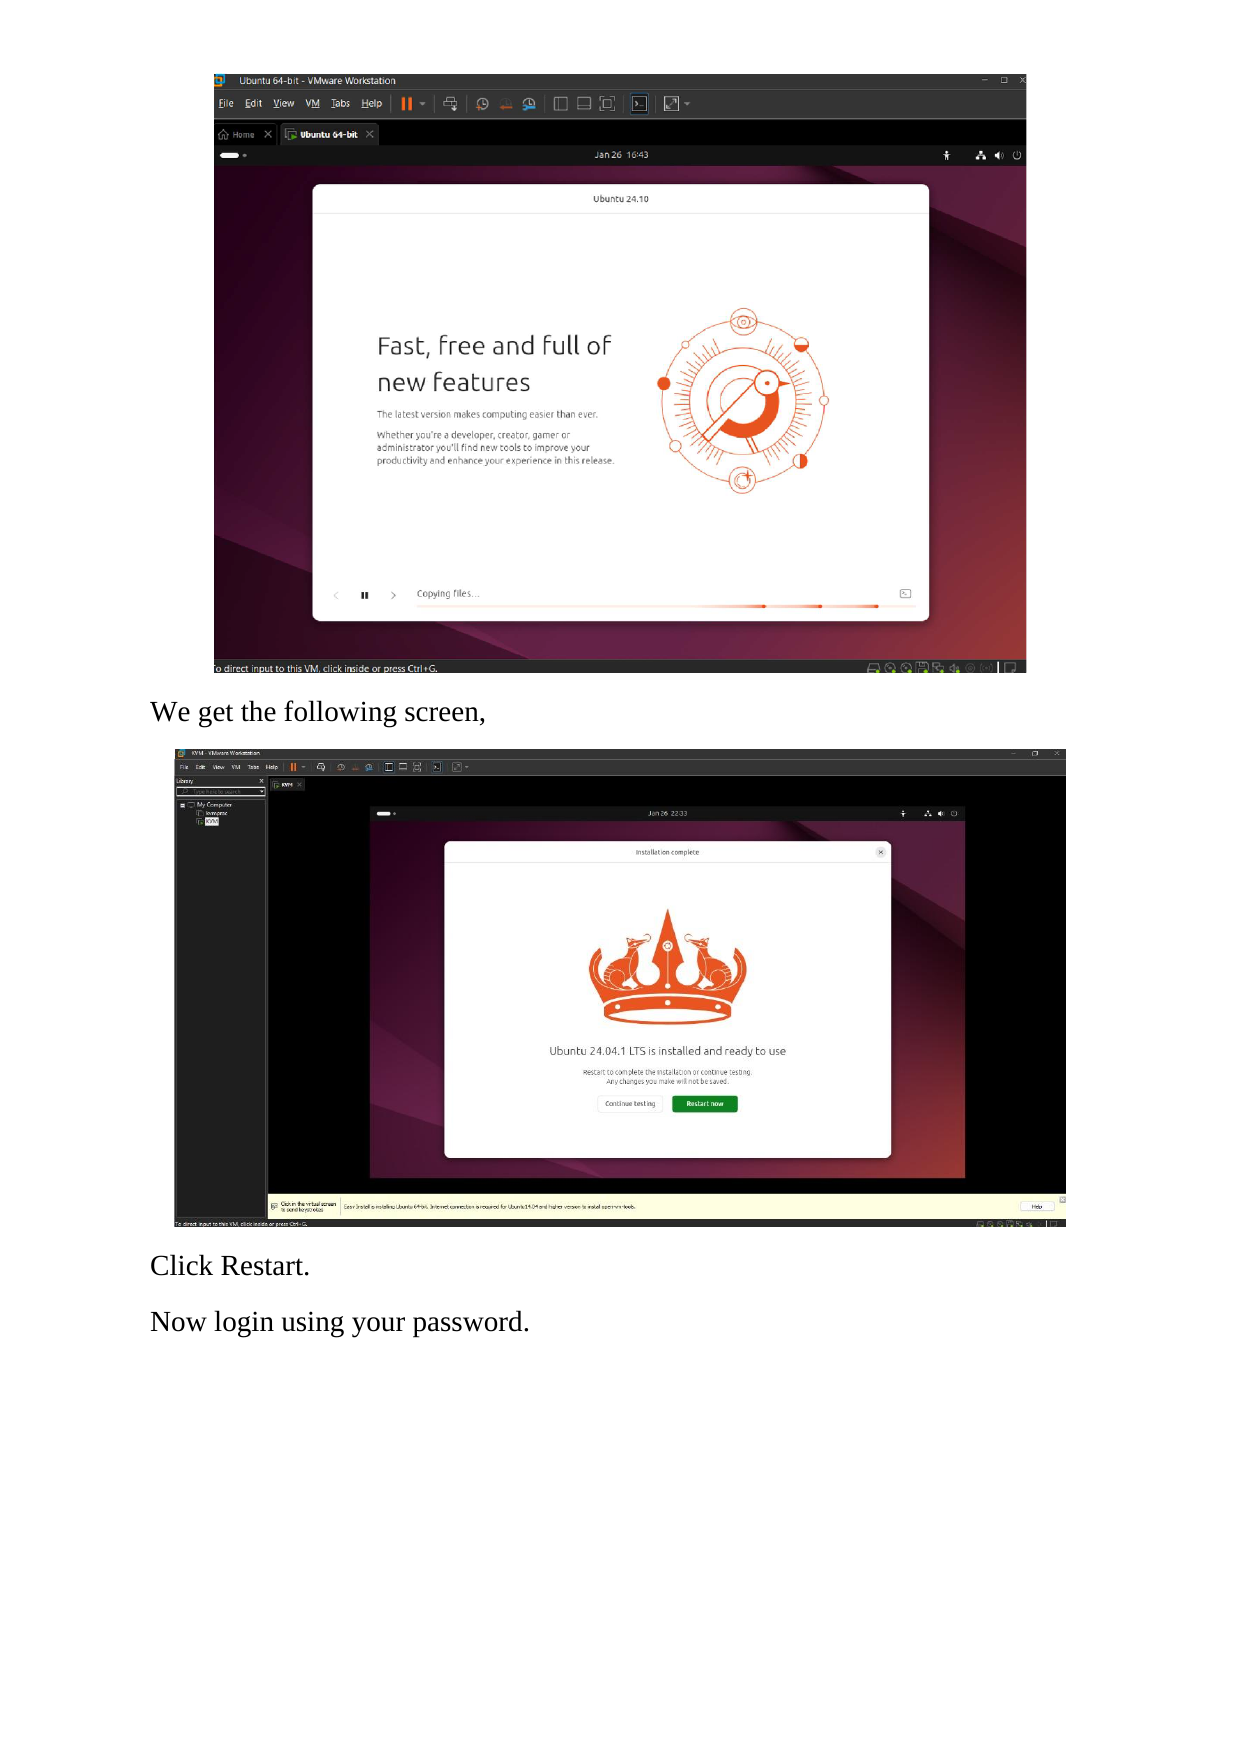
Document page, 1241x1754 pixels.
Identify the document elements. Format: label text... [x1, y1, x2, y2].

picture [213, 73, 1027, 673]
text Now login using your password. [150, 1304, 1090, 1337]
text Click Restart. [150, 1248, 1090, 1282]
picture [174, 749, 1066, 1227]
text We get the following screen, [150, 694, 1090, 727]
